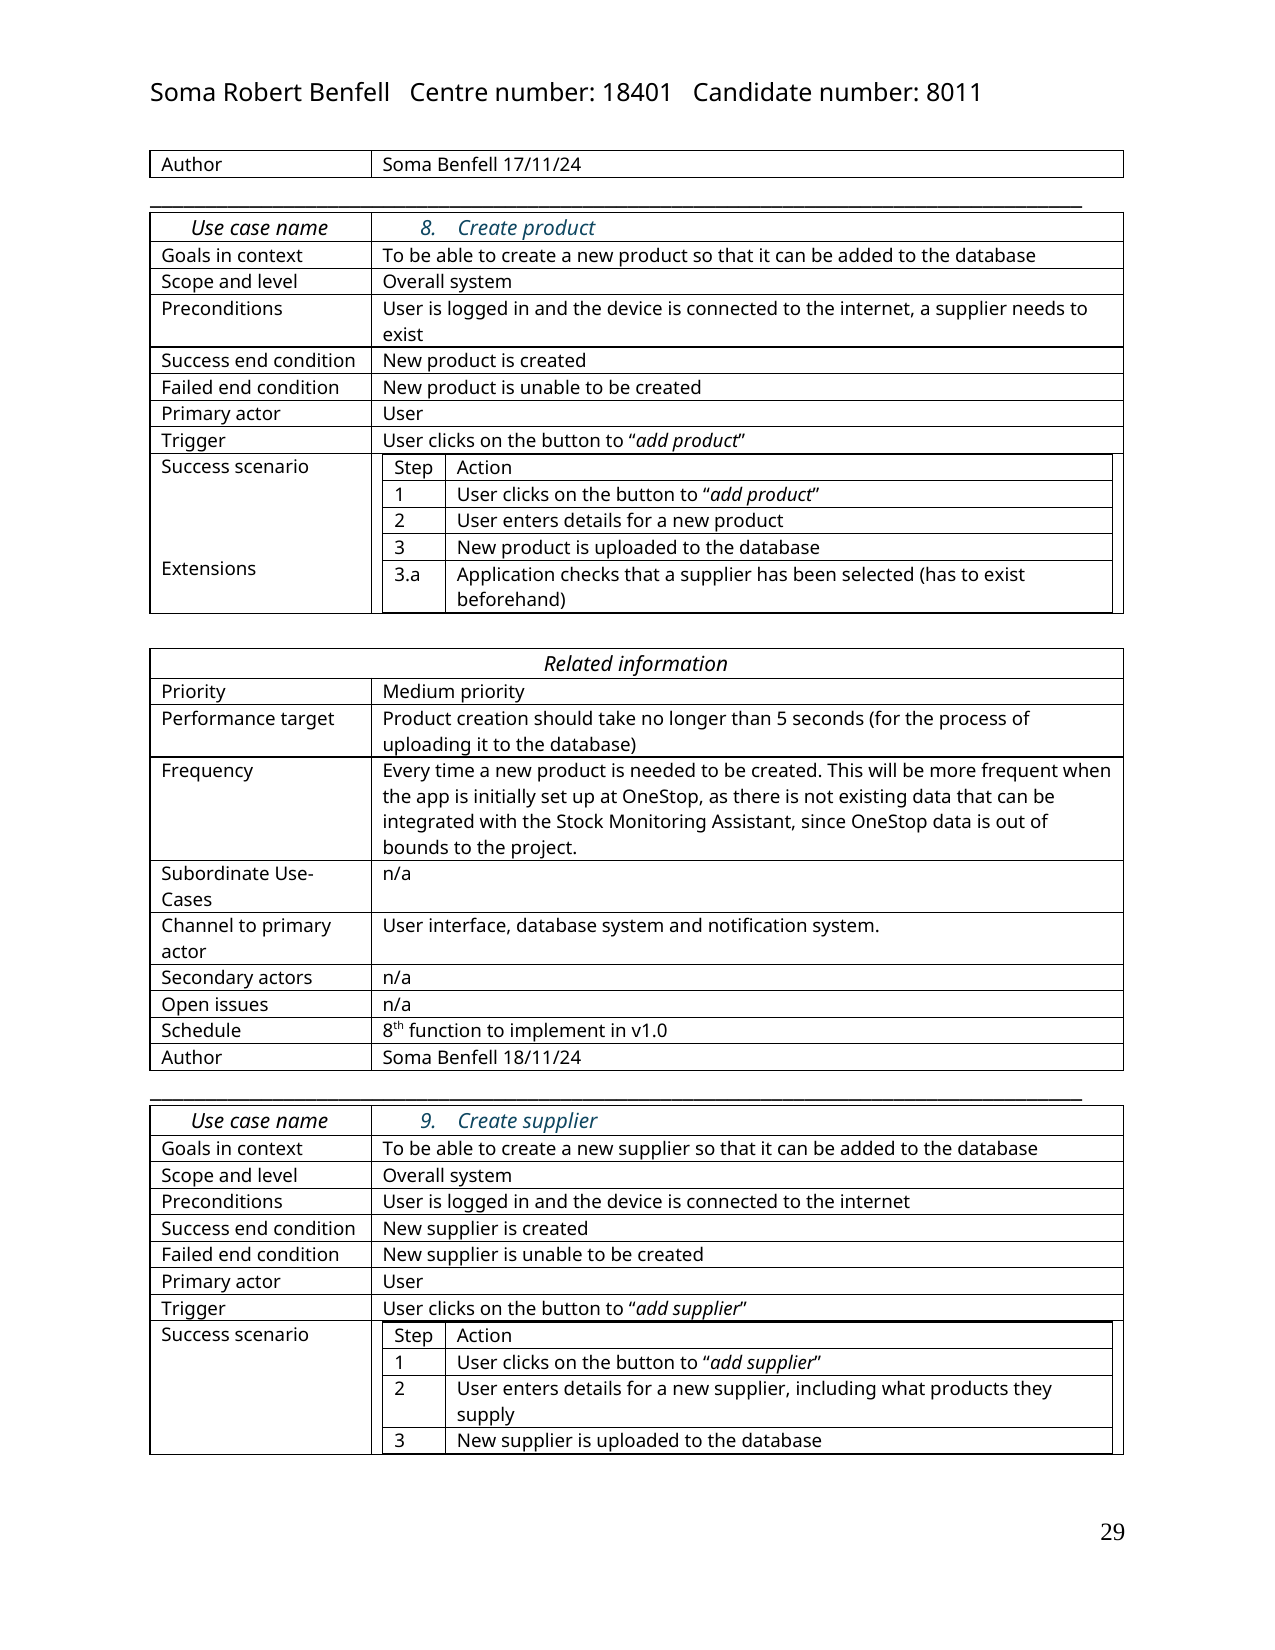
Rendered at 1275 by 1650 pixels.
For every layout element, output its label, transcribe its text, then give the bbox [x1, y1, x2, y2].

table_cell To be able to create a new supplier so that it can be added to the database [372, 1136, 1123, 1161]
table_cell User is logged in and the device is connected to the internet, a supplier needs to exist [372, 295, 1123, 346]
table_cell Medium priority [372, 679, 1123, 704]
table_cell Trigger [151, 1295, 371, 1320]
table_cell User interface, database system and notification system. [372, 913, 1123, 964]
table_cell Scope and level [151, 269, 371, 294]
table_cell Preconditions [151, 1189, 371, 1214]
table_cell n/a [372, 991, 1123, 1017]
table_cell Soma Benfell 18/11/24 [372, 1044, 1123, 1070]
table_cell Soma Benfell 17/11/24 [372, 151, 1123, 177]
table_cell Preconditions [151, 295, 371, 346]
table_cell Overall system [372, 1162, 1123, 1188]
table_cell Product creation should take no longer than 5 seconds (for the process of uploading it to the database) [372, 705, 1123, 756]
table_cell [1113, 454, 1123, 613]
table_cell Overall system [372, 269, 1123, 294]
table_cell Success scenario Extensions [151, 454, 371, 613]
table_cell [383, 1349, 445, 1375]
table_cell [446, 1323, 1112, 1348]
table_cell New product is unable to be created [372, 374, 1123, 399]
table_cell New supplier is unable to be created [372, 1242, 1123, 1267]
table_cell [383, 1323, 445, 1348]
table_cell Open issues [151, 991, 371, 1017]
table_cell [446, 455, 1112, 480]
table_cell User clicks on the button to “add product” [372, 427, 1123, 453]
table_cell [383, 561, 445, 612]
text ____________________________________________________________________________________ [150, 1071, 1125, 1105]
table_cell n/a [372, 861, 1123, 912]
table_cell Schedule [151, 1018, 371, 1043]
table_cell n/a [372, 965, 1123, 990]
table_cell User is logged in and the device is connected to the internet [372, 1189, 1123, 1214]
table_cell Failed end condition [151, 1242, 371, 1267]
table_cell User clicks on the button to “add supplier” [372, 1295, 1123, 1320]
table_cell Priority [151, 679, 371, 704]
table_cell [383, 534, 445, 560]
table_header Use case name [151, 213, 371, 241]
table_cell Trigger [151, 427, 371, 453]
table_cell Primary actor [151, 401, 371, 426]
table_cell [446, 508, 1112, 533]
table_header Create supplier [372, 1106, 1123, 1134]
table_cell Author [151, 151, 371, 177]
table_cell Every time a new product is needed to be created. This will be more frequent when the app is initially set up at OneStop, as there is not existing data that can be integrated with the Stock Monitoring Assistant, since OneStop data is out of bounds to the project. [372, 758, 1123, 859]
table_header Use case name [151, 1106, 371, 1134]
table_header Related information [151, 649, 1123, 678]
table_cell [383, 481, 445, 507]
table_cell [446, 561, 1112, 612]
table_cell Subordinate Use-Cases [151, 861, 371, 912]
table_cell Scope and level [151, 1162, 371, 1188]
table_cell [383, 1376, 445, 1427]
table_cell [372, 1321, 382, 1454]
table_cell Goals in context [151, 242, 371, 268]
table_cell Secondary actors [151, 965, 371, 990]
table_cell [446, 534, 1112, 560]
table_cell New supplier is created [372, 1215, 1123, 1241]
table_cell Goals in context [151, 1136, 371, 1161]
table_cell [383, 508, 445, 533]
table_cell [383, 1428, 445, 1453]
table_header Create product [372, 213, 1123, 241]
table_cell Primary actor [151, 1268, 371, 1294]
table_cell Failed end condition [151, 374, 371, 399]
table_cell [446, 481, 1112, 507]
table_cell User [372, 1268, 1123, 1294]
table_cell Success scenario [151, 1321, 371, 1454]
table_cell To be able to create a new product so that it can be added to the database [372, 242, 1123, 268]
table_cell New product is created [372, 348, 1123, 373]
table_cell [372, 454, 382, 613]
table_cell [446, 1349, 1112, 1375]
table_cell [446, 1376, 1112, 1427]
table_cell [383, 455, 445, 480]
table_cell Performance target [151, 705, 371, 756]
text ____________________________________________________________________________________ [150, 178, 1125, 212]
table_cell Frequency [151, 758, 371, 859]
table_cell Channel to primary actor [151, 913, 371, 964]
table_cell [1113, 1321, 1123, 1454]
table_cell 8th function to implement in v1.0 [372, 1018, 1123, 1043]
table_cell [446, 1428, 1112, 1453]
table_cell Success end condition [151, 1215, 371, 1241]
table_cell User [372, 401, 1123, 426]
table_cell Author [151, 1044, 371, 1070]
table_cell Success end condition [151, 348, 371, 373]
